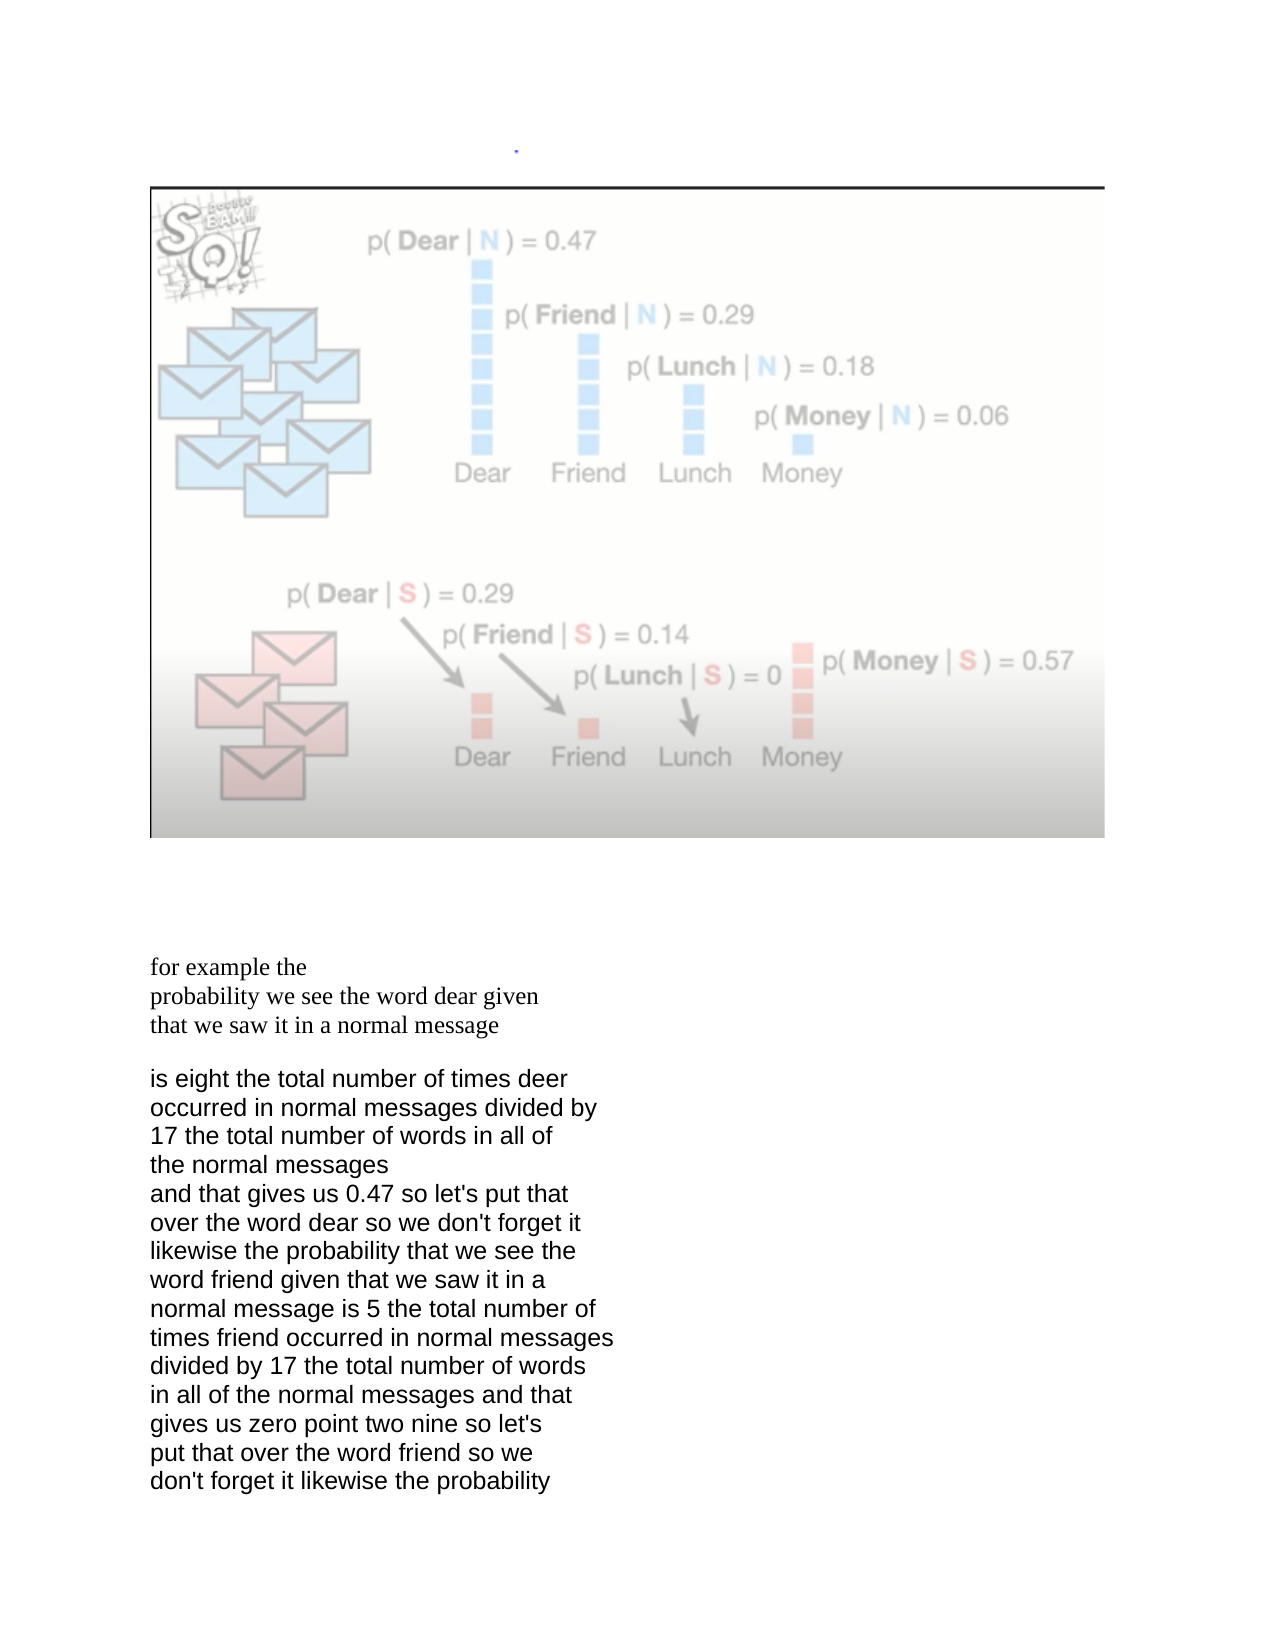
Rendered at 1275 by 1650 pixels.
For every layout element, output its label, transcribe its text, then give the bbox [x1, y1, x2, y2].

text normal message is 5 the total number of [150, 1294, 1125, 1323]
text occurred in normal messages divided by [150, 1093, 1125, 1121]
text in all of the normal messages and that [150, 1380, 1125, 1409]
text probability we see the word dear given [150, 981, 1125, 1010]
text times friend occurred in normal messages [150, 1323, 1125, 1351]
text the normal messages [150, 1150, 1125, 1179]
text is eight the total number of times deer [150, 1064, 1125, 1093]
text over the word dear so we don't forget it [150, 1208, 1125, 1236]
text put that over the word friend so we [150, 1438, 1125, 1466]
text gives us zero point two nine so let's [150, 1409, 1125, 1438]
text word friend given that we saw it in a [150, 1265, 1125, 1294]
text and that gives us 0.47 so let's put that [150, 1179, 1125, 1208]
text 17 the total number of words in all of [150, 1121, 1125, 1150]
text likewise the probability that we see the [150, 1236, 1125, 1265]
text for example the [150, 952, 1125, 981]
picture [150, 150, 1105, 838]
text divided by 17 the total number of words [150, 1351, 1125, 1380]
text that we saw it in a normal message [150, 1010, 1125, 1039]
text don't forget it likewise the probability [150, 1466, 1125, 1495]
